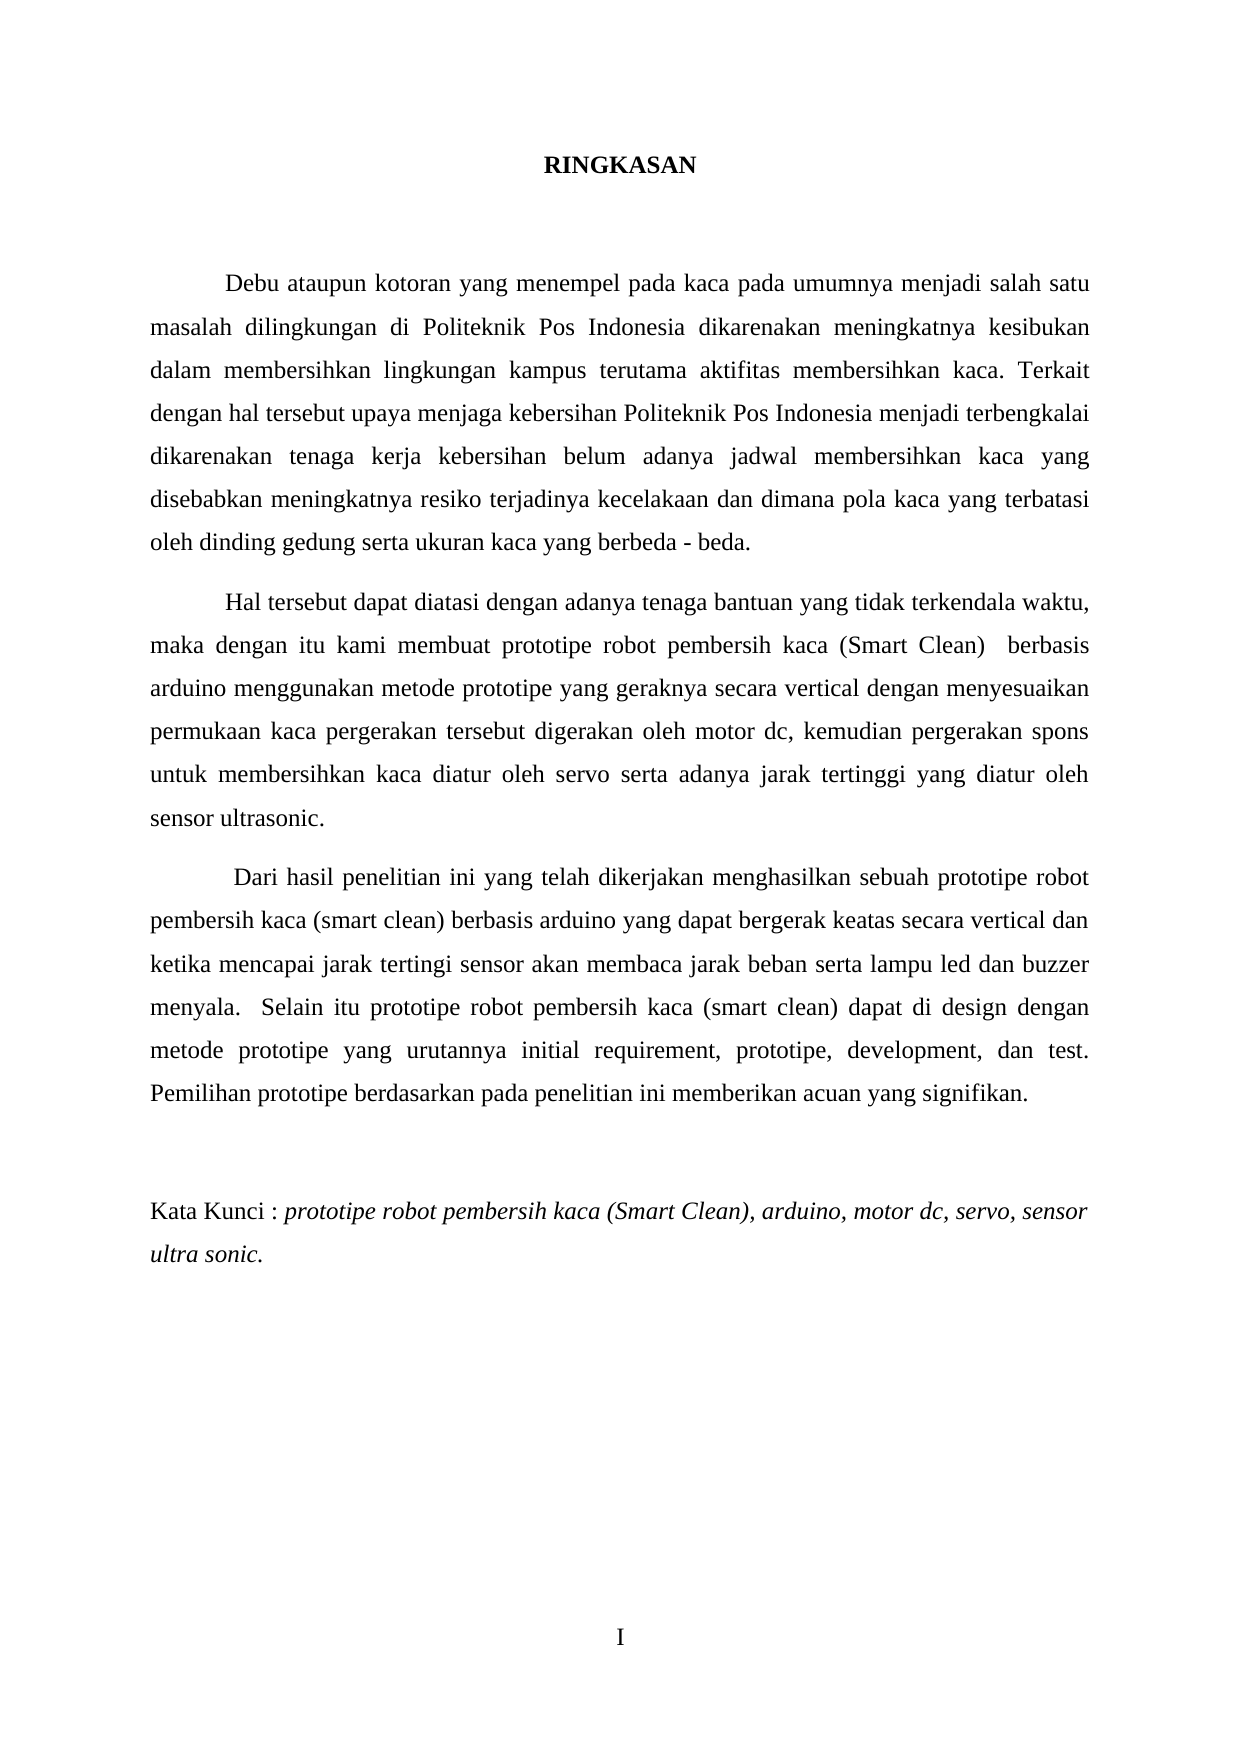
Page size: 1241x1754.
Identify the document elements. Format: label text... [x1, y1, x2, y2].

text Dari hasil penelitian ini yang telah dikerjakan menghasilkan sebuah prototipe robot pembersih kaca (smart clean) berbasis arduino yang dapat bergerak keatas secara vertical dan ketika mencapai jarak tertingi sensor akan membaca jarak beban serta lampu led dan buzzer menyala. Selain itu prototipe robot pembersih kaca (smart clean) dapat di design dengan metode prototipe yang urutannya initial requirement, prototipe, development, dan test. Pemilihan prototipe berdasarkan pada penelitian ini memberikan acuan yang signifikan. [150, 862, 1090, 1107]
text RINGKASAN [150, 150, 1090, 179]
text Hal tersebut dapat diatasi dengan adanya tenaga bantuan yang tidak terkendala waktu, maka dengan itu kami membuat prototipe robot pembersih kaca (Smart Clean) berbasis arduino menggunakan metode prototipe yang geraknya secara vertical dengan menyesuaikan permukaan kaca pergerakan tersebut digerakan oleh motor dc, kemudian pergerakan spons untuk membersihkan kaca diatur oleh servo serta adanya jarak tertinggi yang diatur oleh sensor ultrasonic. [150, 587, 1090, 831]
text Debu ataupun kotoran yang menempel pada kaca pada umumnya menjadi salah satu masalah dilingkungan di Politeknik Pos Indonesia dikarenakan meningkatnya kesibukan dalam membersihkan lingkungan kampus terutama aktifitas membersihkan kaca. Terkait dengan hal tersebut upaya menjaga kebersihan Politeknik Pos Indonesia menjadi terbengkalai dikarenakan tenaga kerja kebersihan belum adanya jadwal membersihkan kaca yang disebabkan meningkatnya resiko terjadinya kecelakaan dan dimana pola kaca yang terbatasi oleh dinding gedung serta ukuran kaca yang berbeda - beda. [150, 268, 1090, 556]
text Kata Kunci : prototipe robot pembersih kaca (Smart Clean), arduino, motor dc, servo, sensor ultra sonic. [150, 1196, 1090, 1268]
